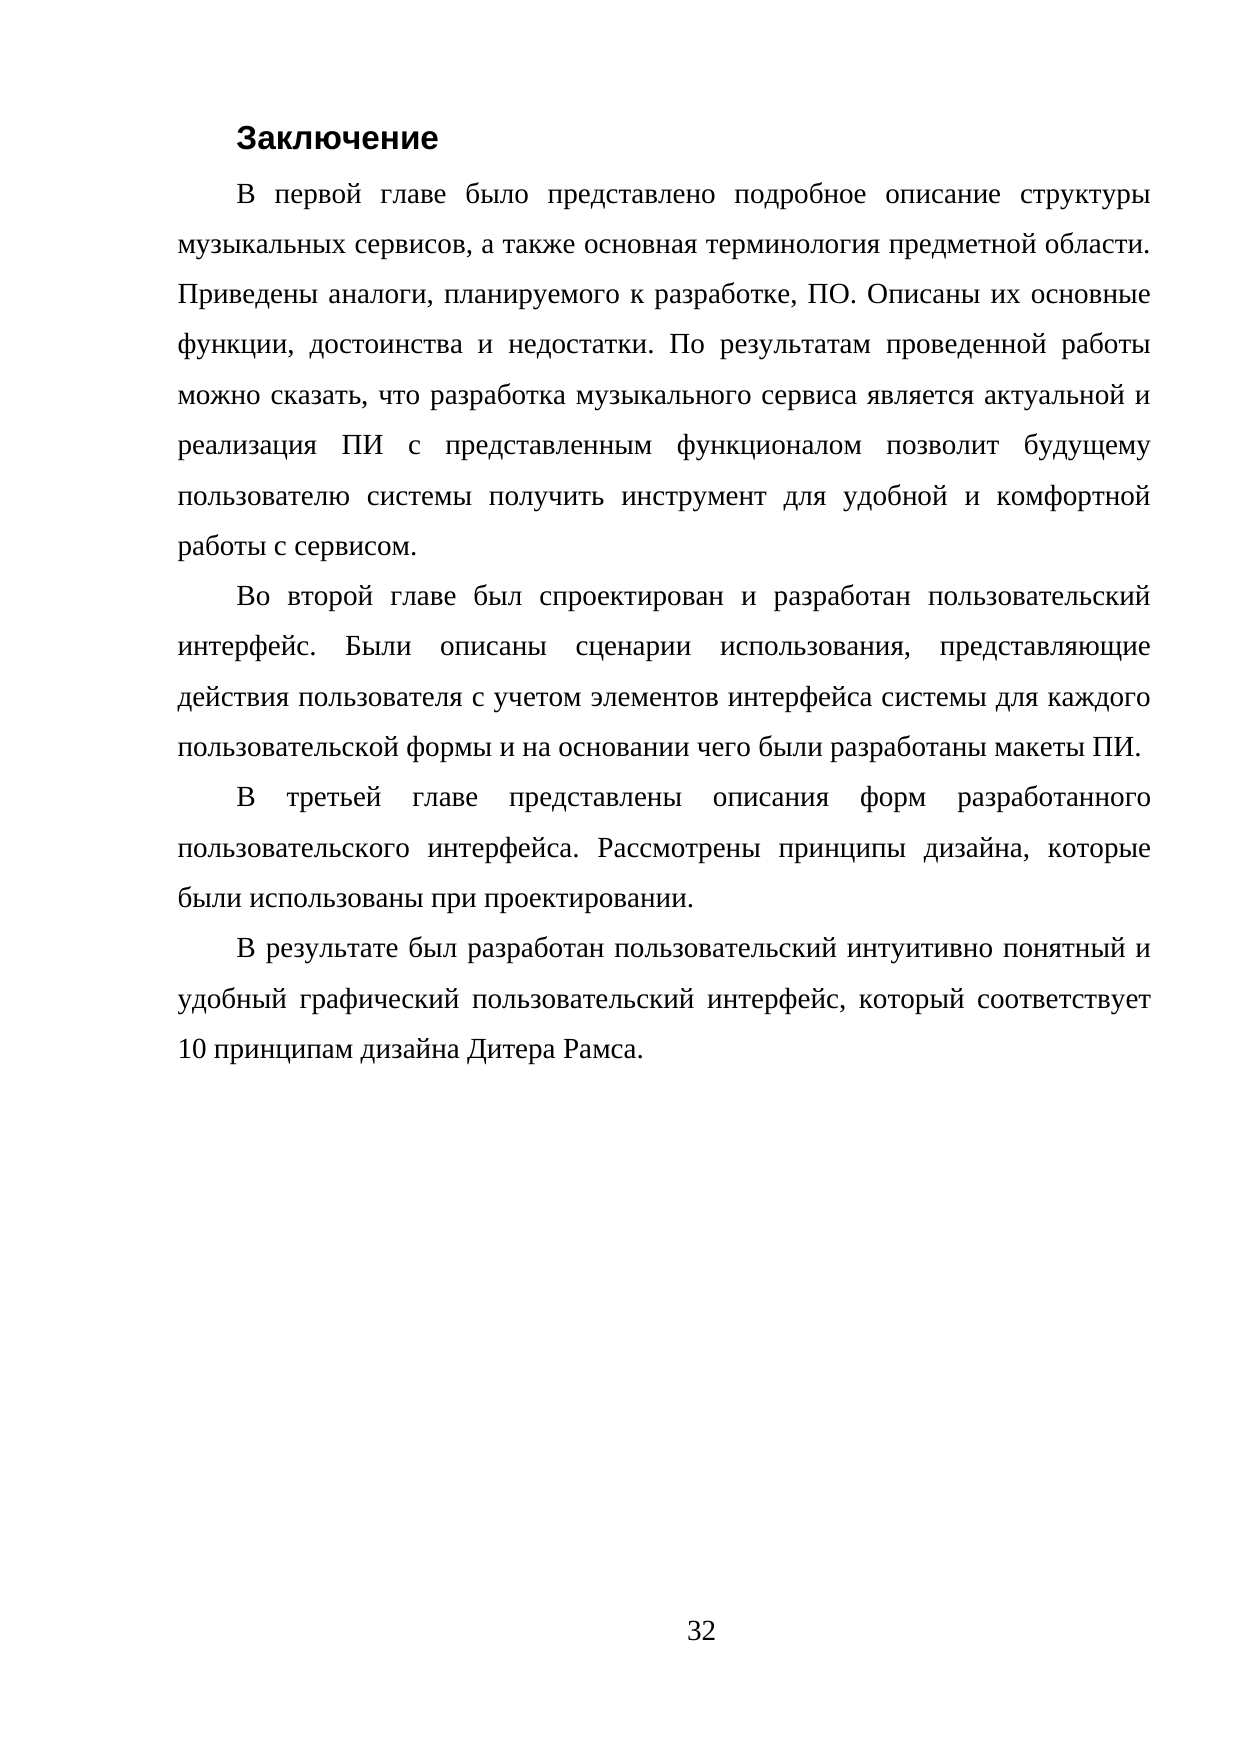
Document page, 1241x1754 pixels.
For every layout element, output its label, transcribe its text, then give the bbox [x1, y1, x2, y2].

text Во второй главе был спроектирован и разработан пользовательский интерфейс. Были описаны сценарии использования, представляющие действия пользователя с учетом элементов интерфейса системы для каждого пользовательской формы и на основании чего были разработаны макеты ПИ. [177, 578, 1152, 763]
text В результате был разработан пользовательский интуитивно понятный и удобный графический пользовательский интерфейс, который соответствует 10 принципам дизайна Дитера Рамса. [177, 930, 1152, 1064]
text В первой главе было представлено подробное описание структуры музыкальных сервисов, а также основная терминология предметной области. Приведены аналоги, планируемого к разработке, ПО. Описаны их основные функции, достоинства и недостатки. По результатам проведенной работы можно сказать, что разработка музыкального сервиса является актуальной и реализация ПИ с представленным функционалом позволит будущему пользователю системы получить инструмент для удобной и комфортной работы с сервисом. [177, 176, 1152, 561]
text В третьей главе представлены описания форм разработанного пользовательского интерфейса. Рассмотрены принципы дизайна, которые были использованы при проектировании. [177, 779, 1152, 914]
subtitle Заключение [236, 118, 1152, 157]
